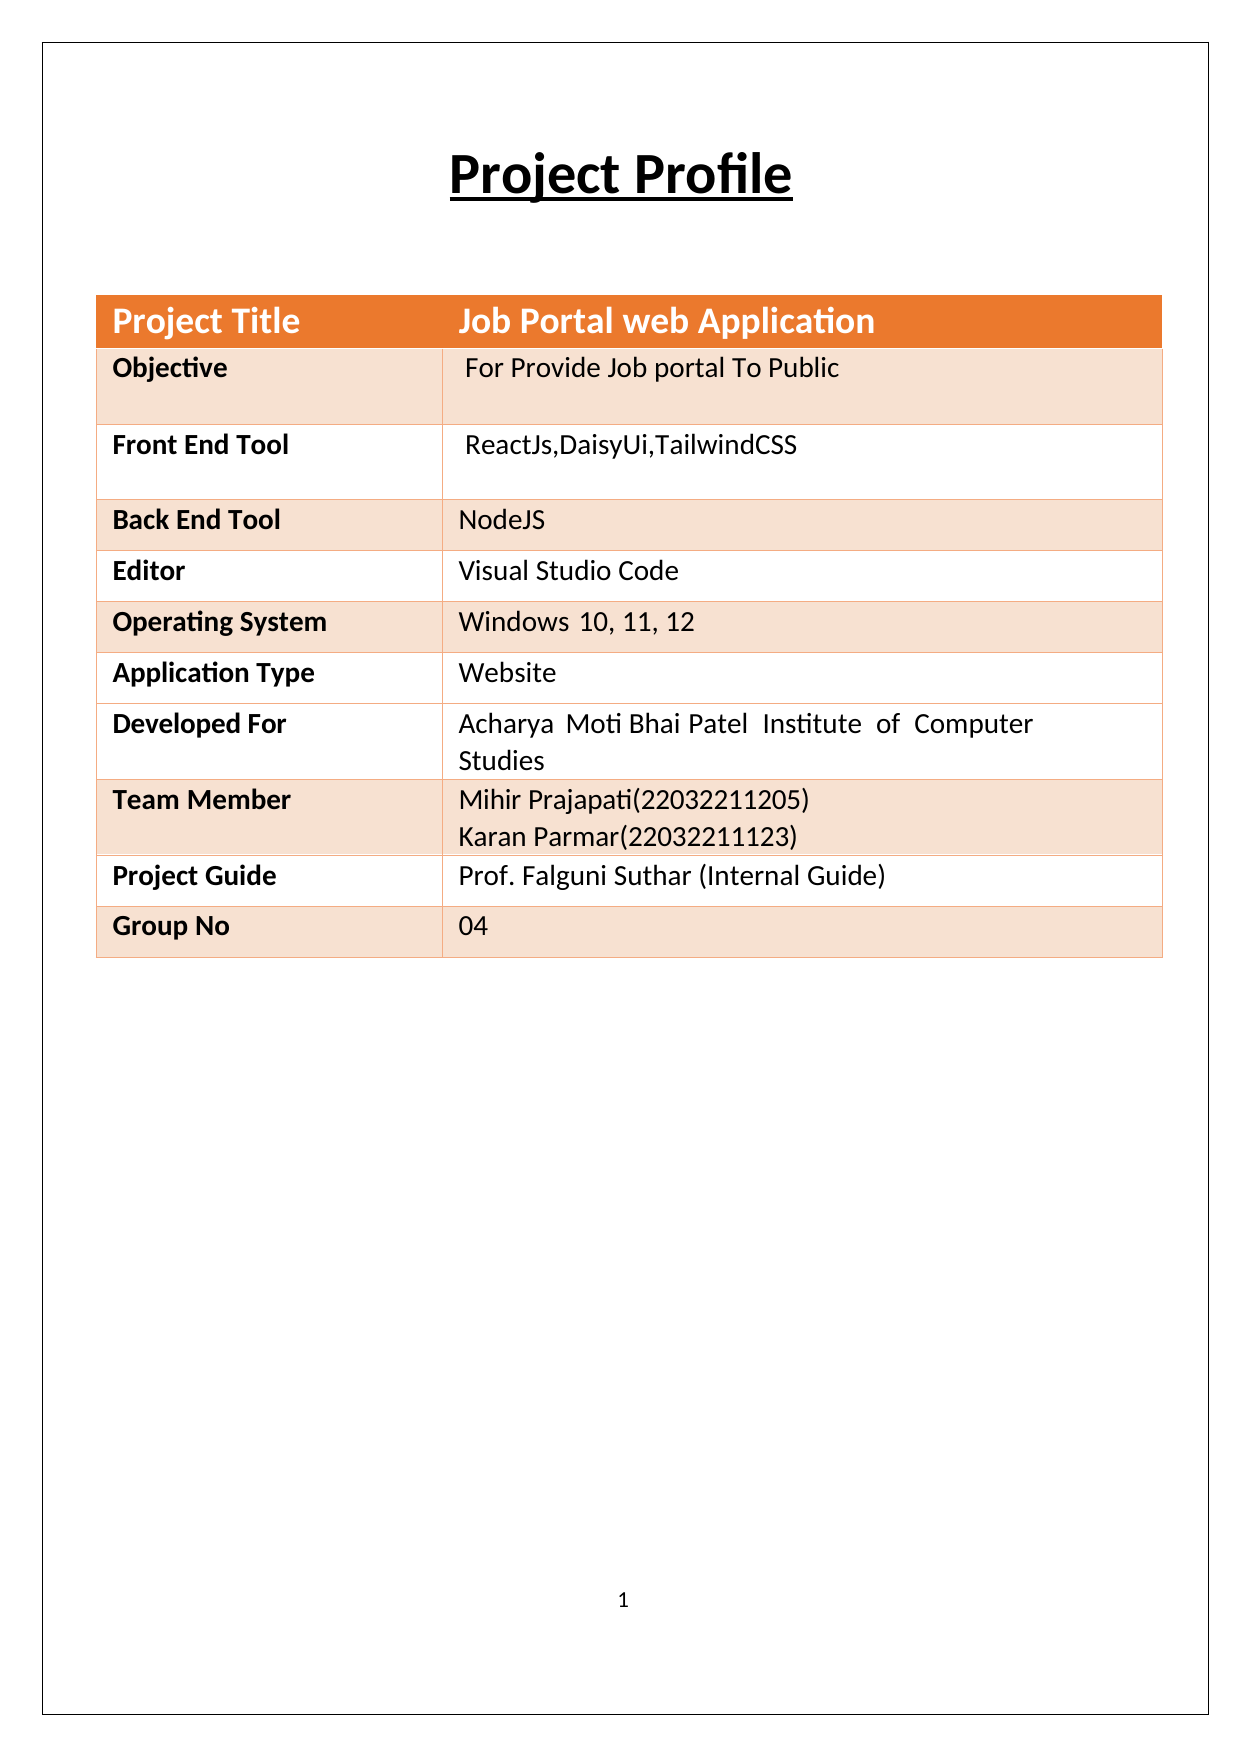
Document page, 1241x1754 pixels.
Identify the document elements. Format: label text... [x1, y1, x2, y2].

subtitle Project Profile [54, 139, 1188, 207]
table_header Job Portal web Application [442, 295, 1162, 348]
table_cell Team Member [97, 780, 442, 854]
table_cell Group No [97, 907, 442, 957]
table_cell ReactJs,DaisyUi,TailwindCSS [443, 425, 1162, 499]
table_cell Acharya Moti Bhai Patel Institute of Computer Studies [443, 704, 1162, 779]
table_cell For Provide Job portal To Public [443, 349, 1162, 424]
table_cell Website [443, 653, 1162, 703]
table_cell Front End Tool [97, 425, 442, 499]
table_cell Editor [97, 551, 442, 601]
table_cell Project Guide [97, 856, 442, 906]
table_cell Application Type [97, 653, 442, 703]
table_cell 04 [443, 907, 1162, 957]
table_header Project Title [96, 295, 442, 348]
table_cell Operating System [97, 602, 442, 652]
table_cell Mihir Prajapati(22032211205) Karan Parmar(22032211123) [443, 780, 1162, 854]
table_cell Back End Tool [97, 500, 442, 550]
table_cell Prof. Falguni Suthar (Internal Guide) [443, 856, 1162, 906]
table_cell Objective [97, 349, 442, 424]
table_cell NodeJS [443, 500, 1162, 550]
table_cell Visual Studio Code [443, 551, 1162, 601]
table_cell Windows 10, 11, 12 [443, 602, 1162, 652]
table_cell Developed For [97, 704, 442, 779]
